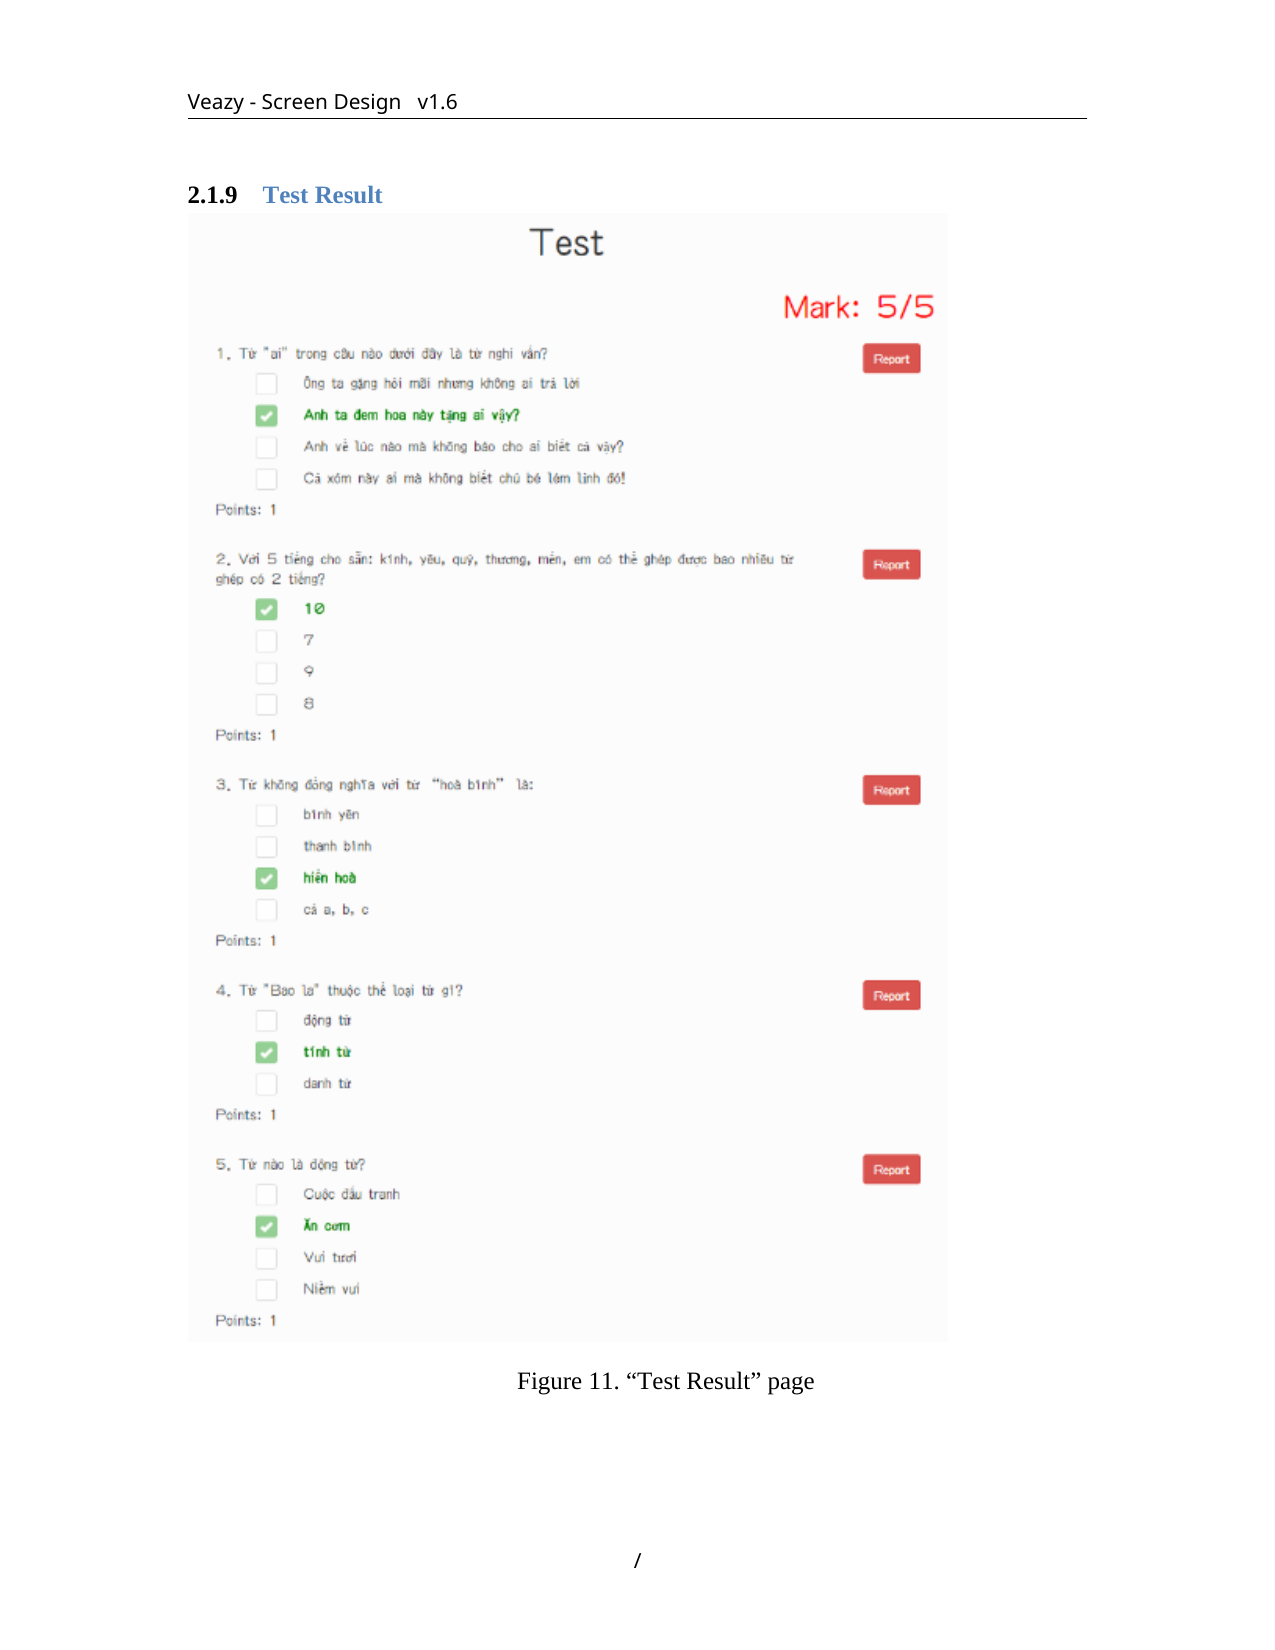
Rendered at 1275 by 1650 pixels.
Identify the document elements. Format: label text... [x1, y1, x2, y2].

text Figure 11. “Test Result” page [244, 1366, 1087, 1394]
subtitle Test Result [187, 180, 1087, 209]
picture [187, 213, 949, 1342]
